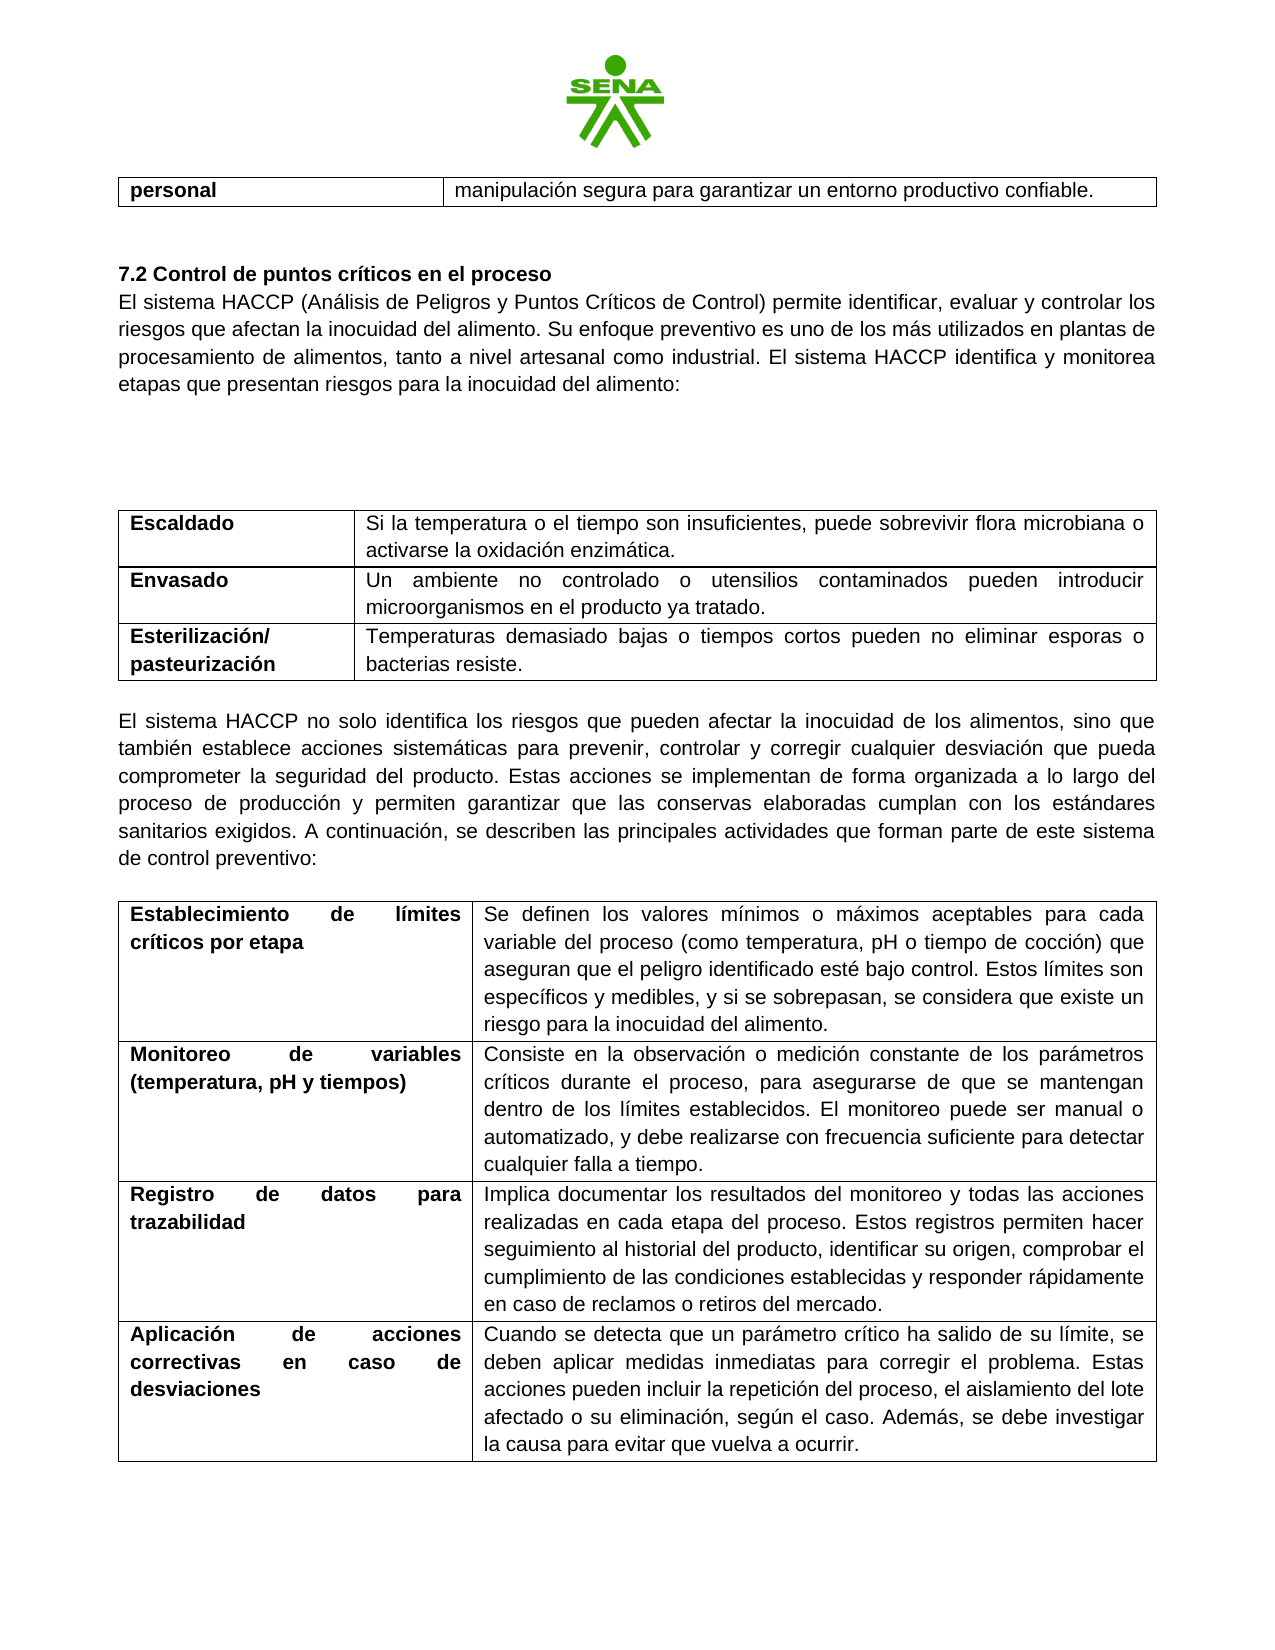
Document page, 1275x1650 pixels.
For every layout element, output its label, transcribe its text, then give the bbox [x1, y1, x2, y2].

table_cell Temperaturas demasiado bajas o tiempos cortos pueden no eliminar esporas o bacterias resiste. [355, 624, 1156, 680]
table_cell Registro de datos para trazabilidad [119, 1182, 472, 1321]
table_cell Un ambiente no controlado o utensilios contaminados pueden introducir microorganismos en el producto ya tratado. [355, 568, 1156, 623]
text El sistema HACCP no solo identifica los riesgos que pueden afectar la inocuidad de los alimentos, sino que también establece acciones sistemáticas para prevenir, controlar y corregir cualquier desviación que pueda comprometer la seguridad del producto. Estas acciones se implementan de forma organizada a lo largo del proceso de producción y permiten garantizar que las conservas elaboradas cumplan con los estándares sanitarios exigidos. A continuación, se describen las principales actividades que forman parte de este sistema de control preventivo: [118, 708, 1157, 870]
table_cell El equipo debe conocer las prácticas de higiene, control de calidad y manipulación segura para garantizar un entorno productivo confiable. [444, 178, 1156, 206]
text El sistema HACCP (Análisis de Peligros y Puntos Críticos de Control) permite identificar, evaluar y controlar los riesgos que afectan la inocuidad del alimento. Su enfoque preventivo es uno de los más utilizados en plantas de procesamiento de alimentos, tanto a nivel artesanal como industrial. El sistema HACCP identifica y monitorea etapas que presentan riesgos para la inocuidad del alimento: [118, 289, 1157, 396]
table_cell Envasado [119, 568, 354, 623]
table_cell Aplicación de acciones correctivas en caso de desviaciones [119, 1322, 472, 1461]
table_cell Esterilización/ pasteurización [119, 624, 354, 680]
table_cell Consiste en la observación o medición constante de los parámetros críticos durante el proceso, para asegurarse de que se mantengan dentro de los límites establecidos. El monitoreo puede ser manual o automatizado, y debe realizarse con frecuencia suficiente para detectar cualquier falla a tiempo. [473, 1042, 1156, 1181]
picture [566, 55, 664, 148]
table_header Se definen los valores mínimos o máximos aceptables para cada variable del proceso (como temperatura, pH o tiempo de cocción) que aseguran que el peligro identificado esté bajo control. Estos límites son específicos y medibles, y si se sobrepasan, se considera que existe un riesgo para la inocuidad del alimento. [473, 902, 1156, 1041]
table_header Escaldado [119, 511, 354, 566]
table_header Establecimiento de límites críticos por etapa [119, 902, 472, 1041]
table_cell Implica documentar los resultados del monitoreo y todas las acciones realizadas en cada etapa del proceso. Estos registros permiten hacer seguimiento al historial del producto, identificar su origen, comprobar el cumplimiento de las condiciones establecidas y responder rápidamente en caso de reclamos o retiros del mercado. [473, 1182, 1156, 1321]
table_cell Cuando se detecta que un parámetro crítico ha salido de su límite, se deben aplicar medidas inmediatas para corregir el problema. Estas acciones pueden incluir la repetición del proceso, el aislamiento del lote afectado o su eliminación, según el caso. Además, se debe investigar la causa para evitar que vuelva a ocurrir. [473, 1322, 1156, 1461]
table_header Si la temperatura o el tiempo son insuficientes, puede sobrevivir flora microbiana o activarse la oxidación enzimática. [355, 511, 1156, 566]
table_cell Capacitación continua del personal [119, 178, 443, 206]
table_cell Monitoreo de variables (temperatura, pH y tiempos) [119, 1042, 472, 1181]
subtitle 7.2 Control de puntos críticos en el proceso [118, 262, 1157, 286]
